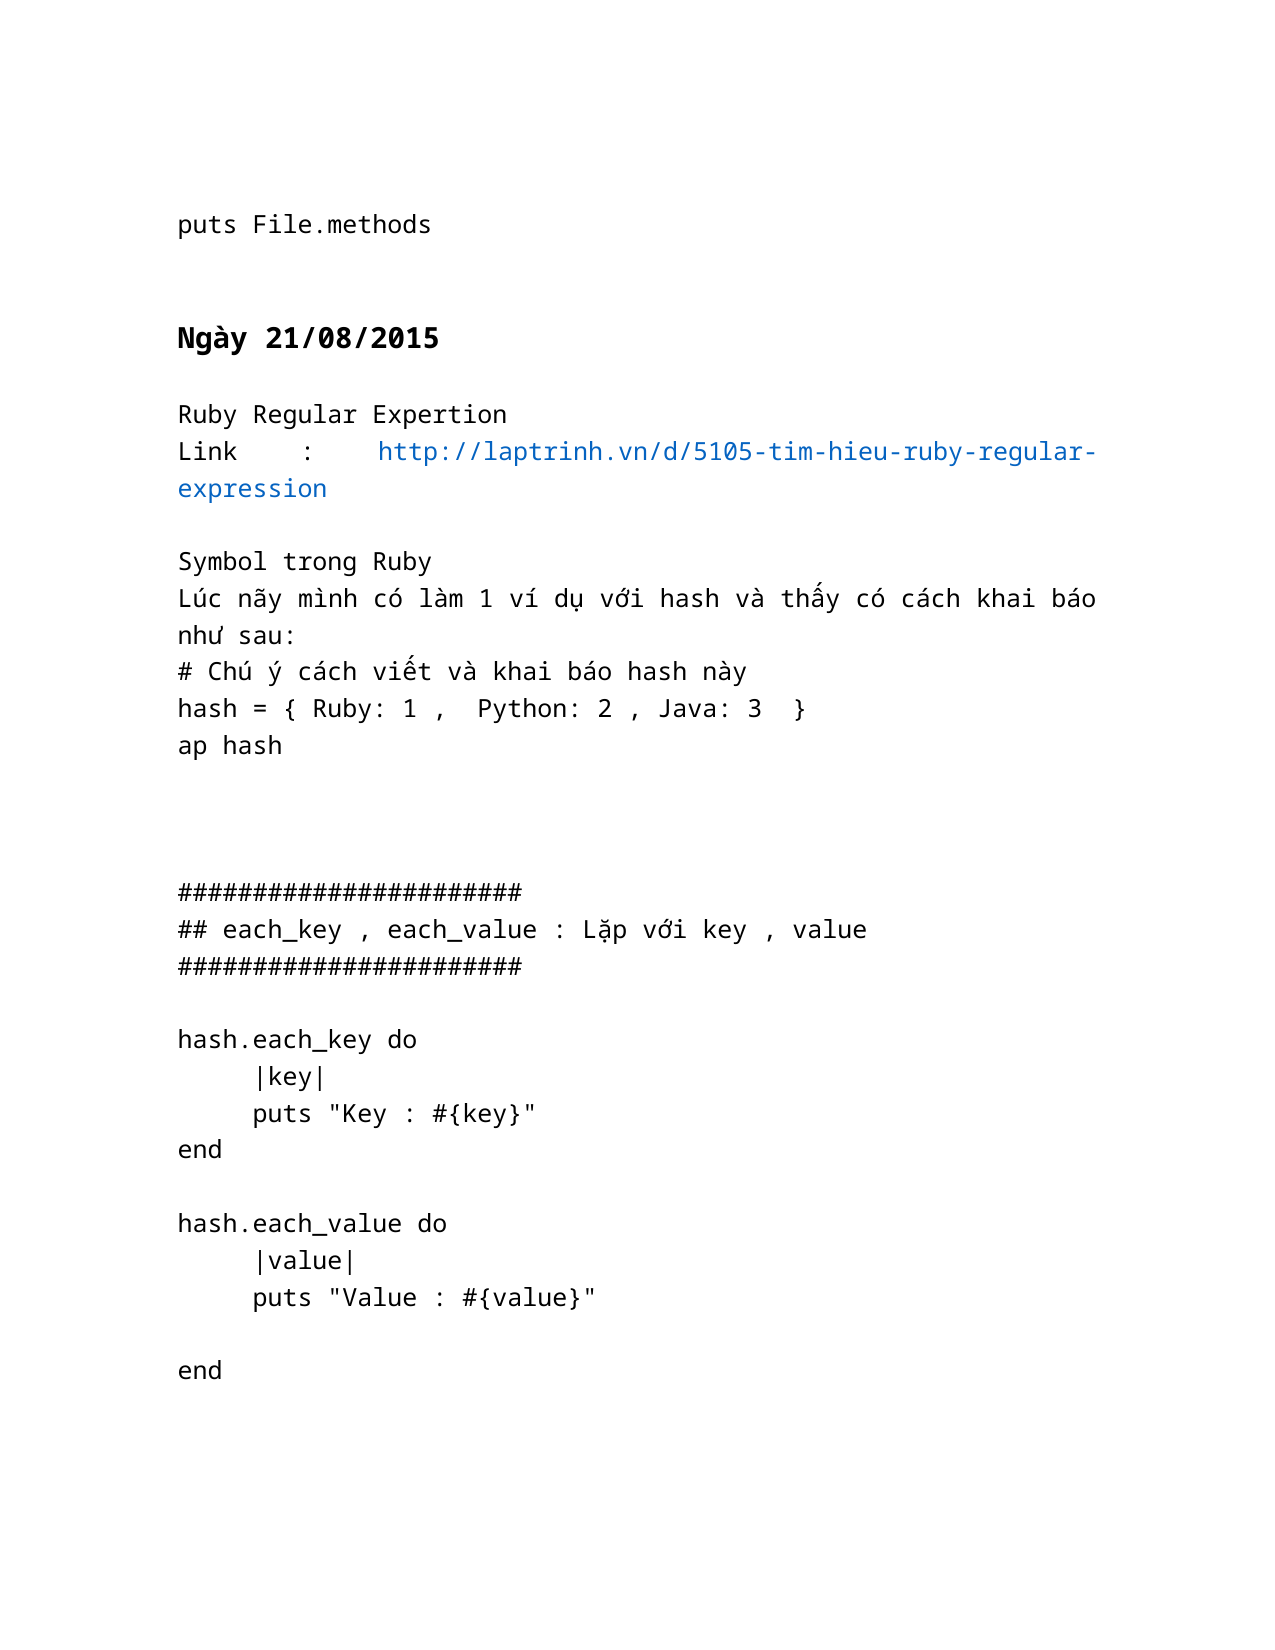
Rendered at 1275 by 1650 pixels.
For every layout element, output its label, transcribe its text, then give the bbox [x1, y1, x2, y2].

text ####################### [177, 948, 1098, 982]
text Symbol trong Ruby [177, 544, 1098, 578]
text puts "Value : #{value}" [177, 1279, 1098, 1313]
text hash.each_key do [177, 1022, 1098, 1056]
text |key| [177, 1058, 1098, 1093]
text ## each_key , each_value : Lặp với key , value [177, 911, 1098, 946]
text end [177, 1132, 1098, 1166]
text hash = { Ruby: 1 , Python: 2 , Java: 3 } [177, 691, 1098, 725]
text puts "Key : #{key}" [177, 1095, 1098, 1129]
text Link : http://laptrinh.vn/d/5105-tim-hieu-ruby-regular-expression [177, 433, 1098, 504]
text ap hash [177, 728, 1098, 762]
text Ngày 21/08/2015 [177, 317, 1098, 357]
text ####################### [177, 875, 1098, 909]
text end [177, 1353, 1098, 1387]
text hash.each_value do [177, 1206, 1098, 1240]
text # Chú ý cách viết và khai báo hash này [177, 654, 1098, 688]
text puts File.methods [177, 207, 1098, 241]
text |value| [177, 1242, 1098, 1276]
text Lúc nãy mình có làm 1 ví dụ với hash và thấy có cách khai báo như sau: [177, 581, 1098, 651]
text Ruby Regular Expertion [177, 397, 1098, 431]
